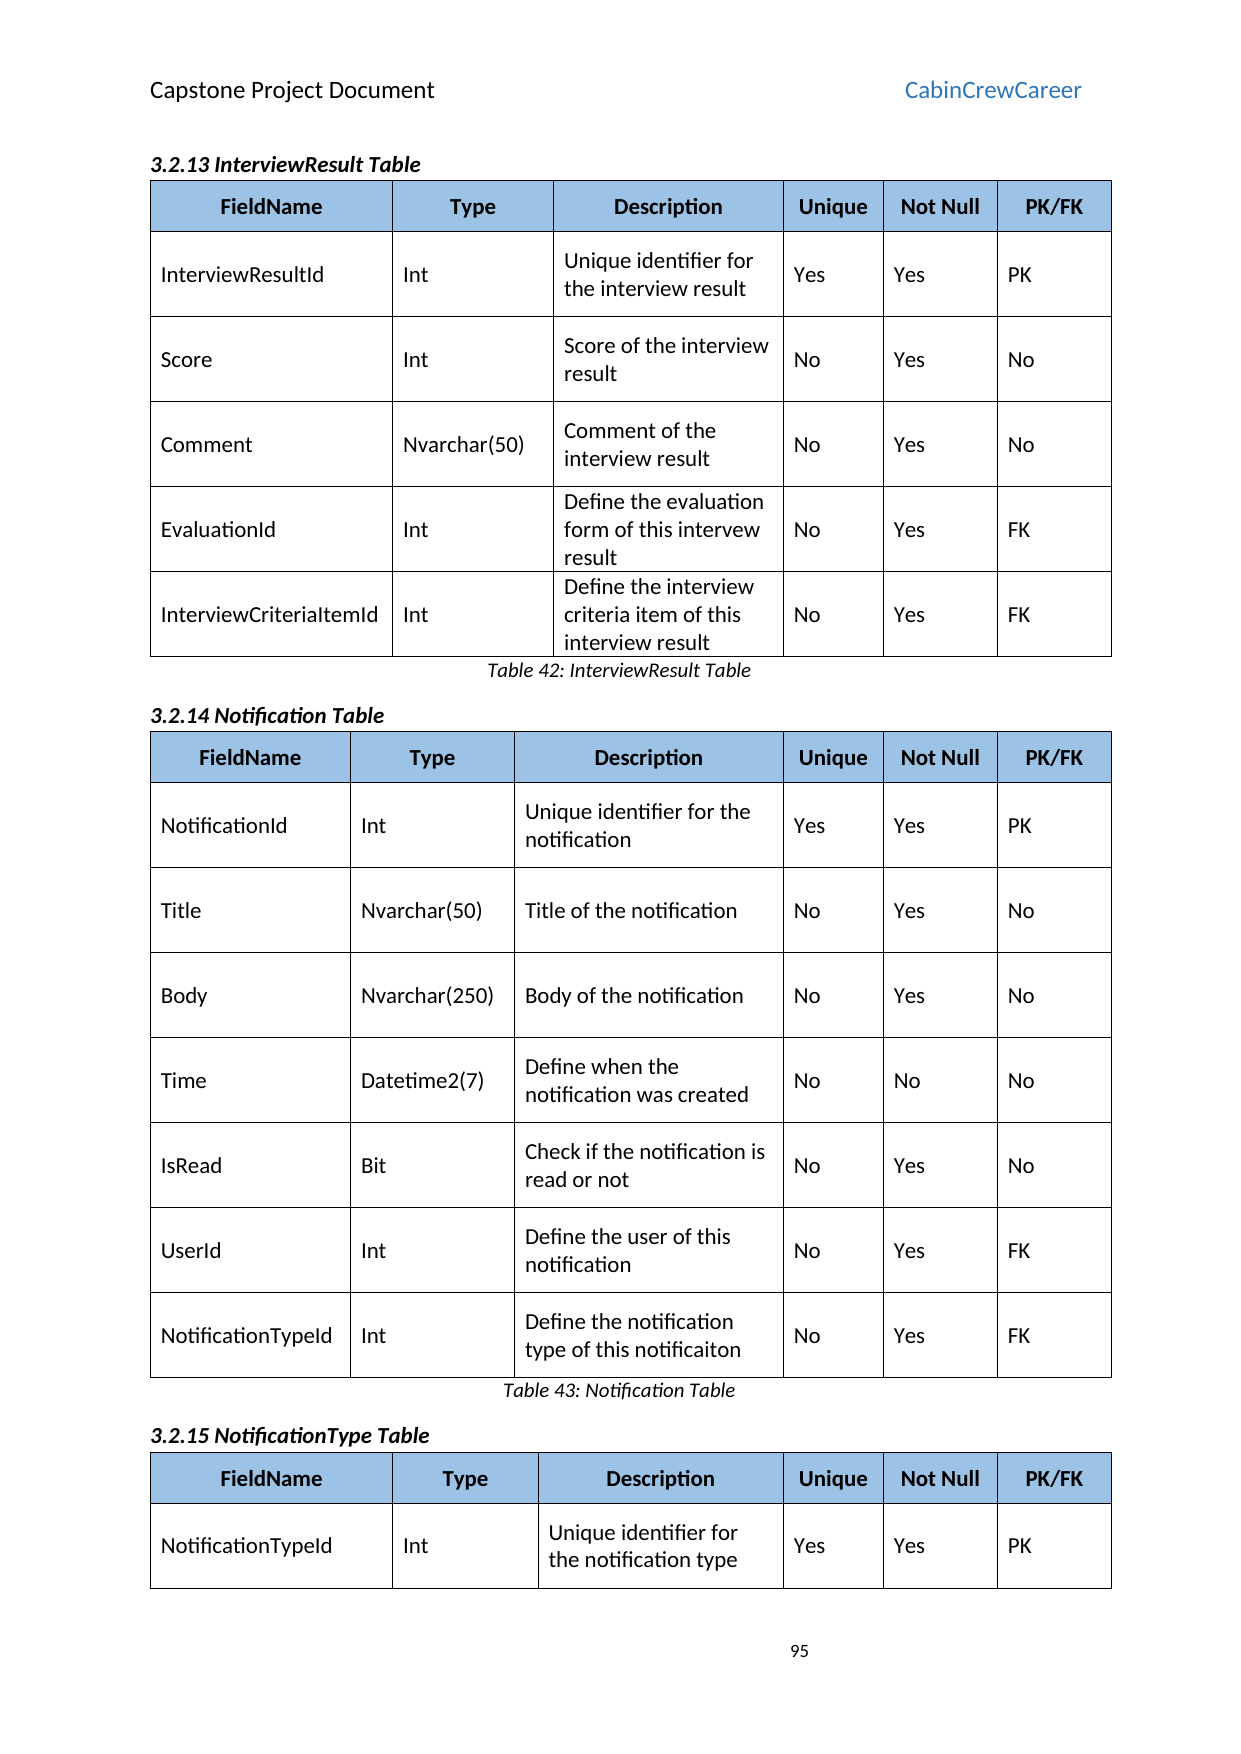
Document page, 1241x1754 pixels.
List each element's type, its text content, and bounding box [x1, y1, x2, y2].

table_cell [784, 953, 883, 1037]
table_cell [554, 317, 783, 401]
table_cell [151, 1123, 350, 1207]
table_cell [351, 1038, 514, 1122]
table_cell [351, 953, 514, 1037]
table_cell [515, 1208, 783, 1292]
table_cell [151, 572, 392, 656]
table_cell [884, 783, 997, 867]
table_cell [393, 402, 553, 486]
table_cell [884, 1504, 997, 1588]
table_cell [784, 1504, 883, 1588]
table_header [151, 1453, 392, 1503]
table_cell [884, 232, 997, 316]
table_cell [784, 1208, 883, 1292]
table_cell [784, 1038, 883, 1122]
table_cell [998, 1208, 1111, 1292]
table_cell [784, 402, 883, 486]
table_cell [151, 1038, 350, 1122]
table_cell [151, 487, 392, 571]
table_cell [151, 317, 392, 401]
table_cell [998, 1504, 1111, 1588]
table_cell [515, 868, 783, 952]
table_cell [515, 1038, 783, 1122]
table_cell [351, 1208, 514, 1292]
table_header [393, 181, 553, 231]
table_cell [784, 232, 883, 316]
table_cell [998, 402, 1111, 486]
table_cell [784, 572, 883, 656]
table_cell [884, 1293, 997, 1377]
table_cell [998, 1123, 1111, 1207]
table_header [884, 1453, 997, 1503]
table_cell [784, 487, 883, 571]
text Table 43: Notification Table [150, 1378, 1090, 1403]
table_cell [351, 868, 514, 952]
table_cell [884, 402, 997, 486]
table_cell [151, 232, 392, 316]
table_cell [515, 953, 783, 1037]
subtitle 3.2.15 NotificationType Table [150, 1422, 1090, 1450]
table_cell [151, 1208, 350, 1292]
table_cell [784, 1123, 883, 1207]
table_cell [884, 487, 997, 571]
subtitle 3.2.13 InterviewResult Table [150, 150, 1090, 178]
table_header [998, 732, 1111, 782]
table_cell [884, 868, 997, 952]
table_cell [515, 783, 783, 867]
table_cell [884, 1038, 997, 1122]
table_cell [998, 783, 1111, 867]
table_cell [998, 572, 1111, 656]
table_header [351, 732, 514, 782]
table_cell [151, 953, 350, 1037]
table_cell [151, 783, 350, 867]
subtitle 3.2.14 Notification Table [150, 701, 1090, 729]
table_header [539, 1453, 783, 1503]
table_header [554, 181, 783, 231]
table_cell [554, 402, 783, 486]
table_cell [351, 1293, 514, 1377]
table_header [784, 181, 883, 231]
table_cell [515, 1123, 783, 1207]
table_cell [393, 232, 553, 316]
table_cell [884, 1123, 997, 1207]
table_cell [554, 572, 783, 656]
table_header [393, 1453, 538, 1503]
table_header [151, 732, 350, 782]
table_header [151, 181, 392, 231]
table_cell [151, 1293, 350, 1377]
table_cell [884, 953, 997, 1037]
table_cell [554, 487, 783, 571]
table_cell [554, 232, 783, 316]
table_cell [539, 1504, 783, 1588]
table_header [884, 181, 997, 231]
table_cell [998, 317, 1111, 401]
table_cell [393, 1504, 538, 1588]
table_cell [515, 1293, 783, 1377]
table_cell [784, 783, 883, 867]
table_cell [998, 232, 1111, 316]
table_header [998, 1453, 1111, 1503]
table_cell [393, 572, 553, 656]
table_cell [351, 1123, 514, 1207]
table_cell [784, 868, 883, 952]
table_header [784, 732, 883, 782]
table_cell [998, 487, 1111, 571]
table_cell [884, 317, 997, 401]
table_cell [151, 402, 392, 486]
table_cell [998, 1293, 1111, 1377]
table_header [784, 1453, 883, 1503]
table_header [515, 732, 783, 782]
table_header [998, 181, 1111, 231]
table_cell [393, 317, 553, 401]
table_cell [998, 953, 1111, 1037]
text Table 42: InterviewResult Table [150, 657, 1090, 682]
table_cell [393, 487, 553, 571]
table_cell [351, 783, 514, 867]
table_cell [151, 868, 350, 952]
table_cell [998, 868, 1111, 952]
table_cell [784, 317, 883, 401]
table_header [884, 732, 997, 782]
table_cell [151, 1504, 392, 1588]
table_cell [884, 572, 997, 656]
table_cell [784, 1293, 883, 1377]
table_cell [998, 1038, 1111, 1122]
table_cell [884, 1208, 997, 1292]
